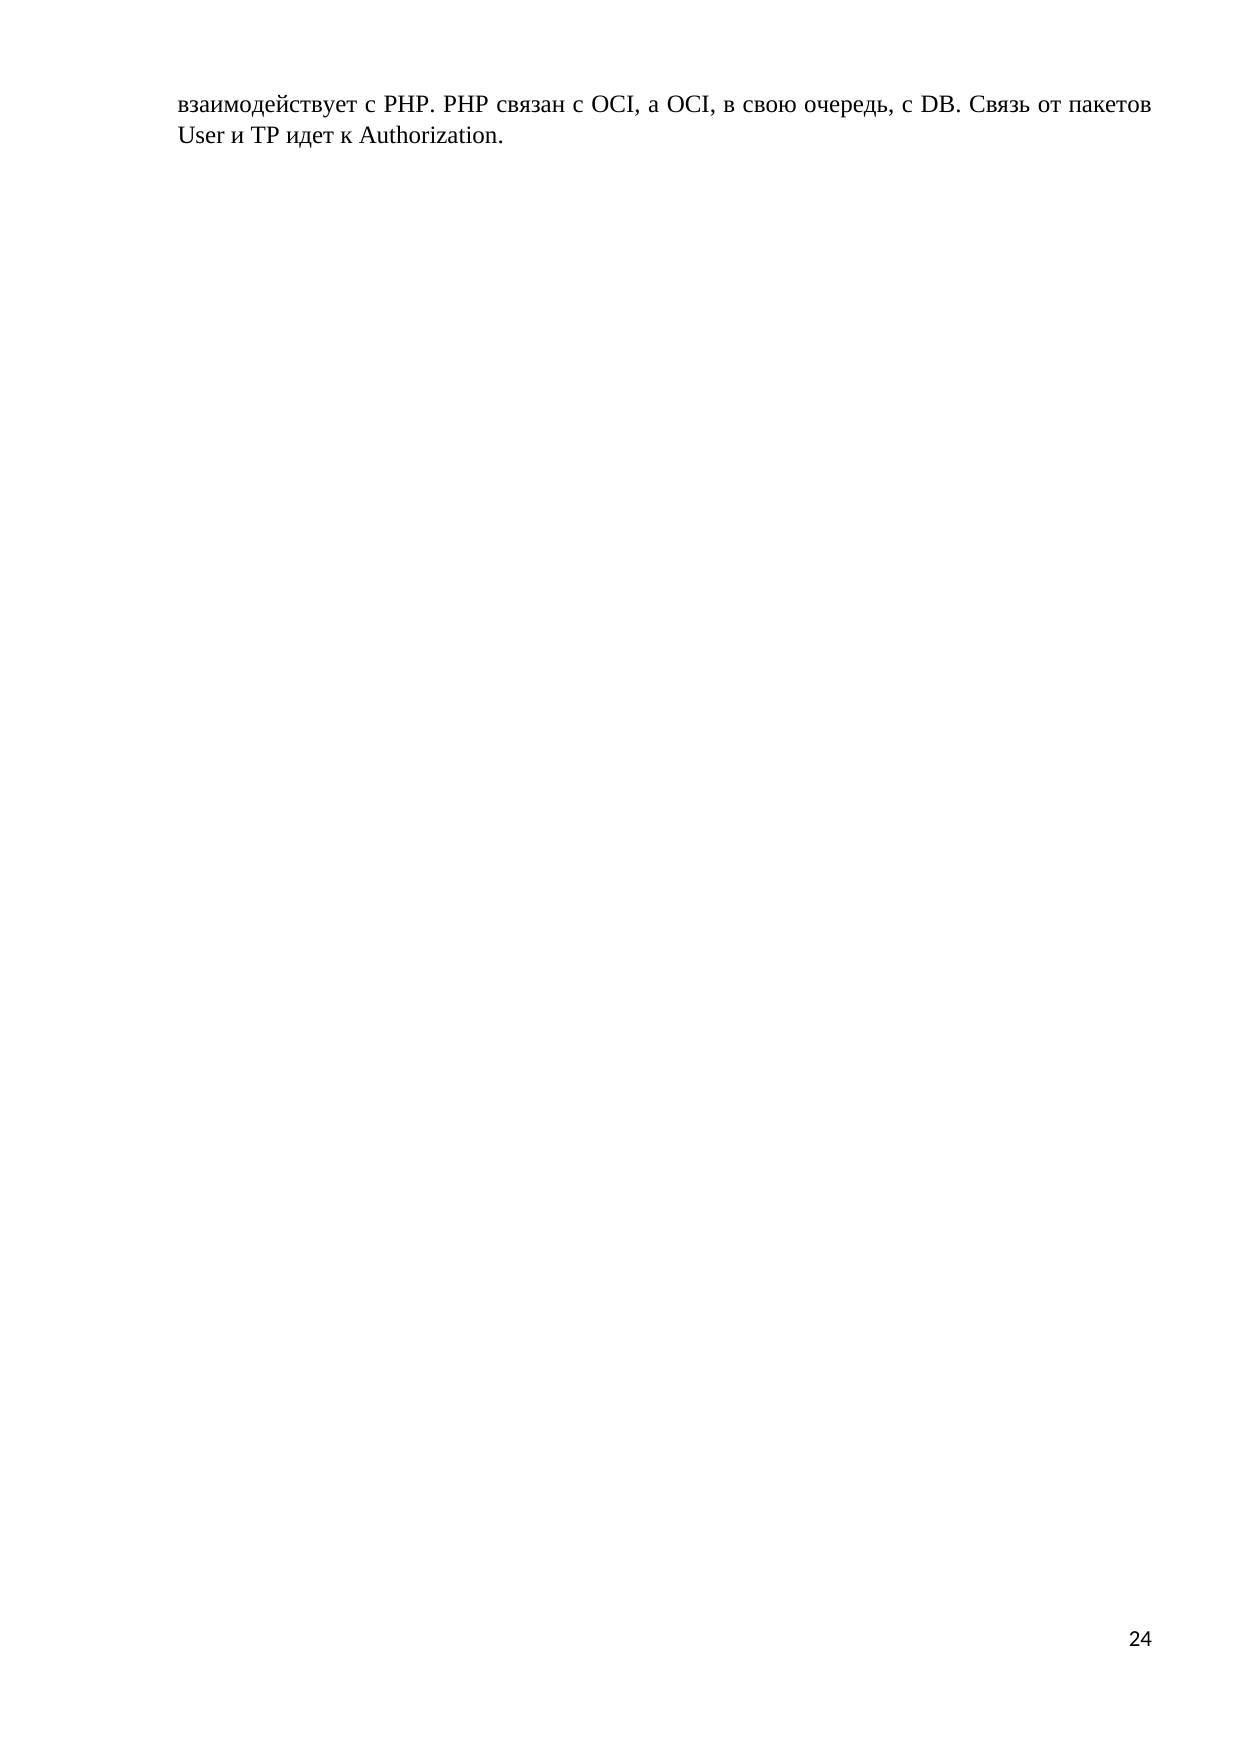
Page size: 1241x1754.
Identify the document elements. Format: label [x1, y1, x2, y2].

text [177, 89, 1152, 148]
